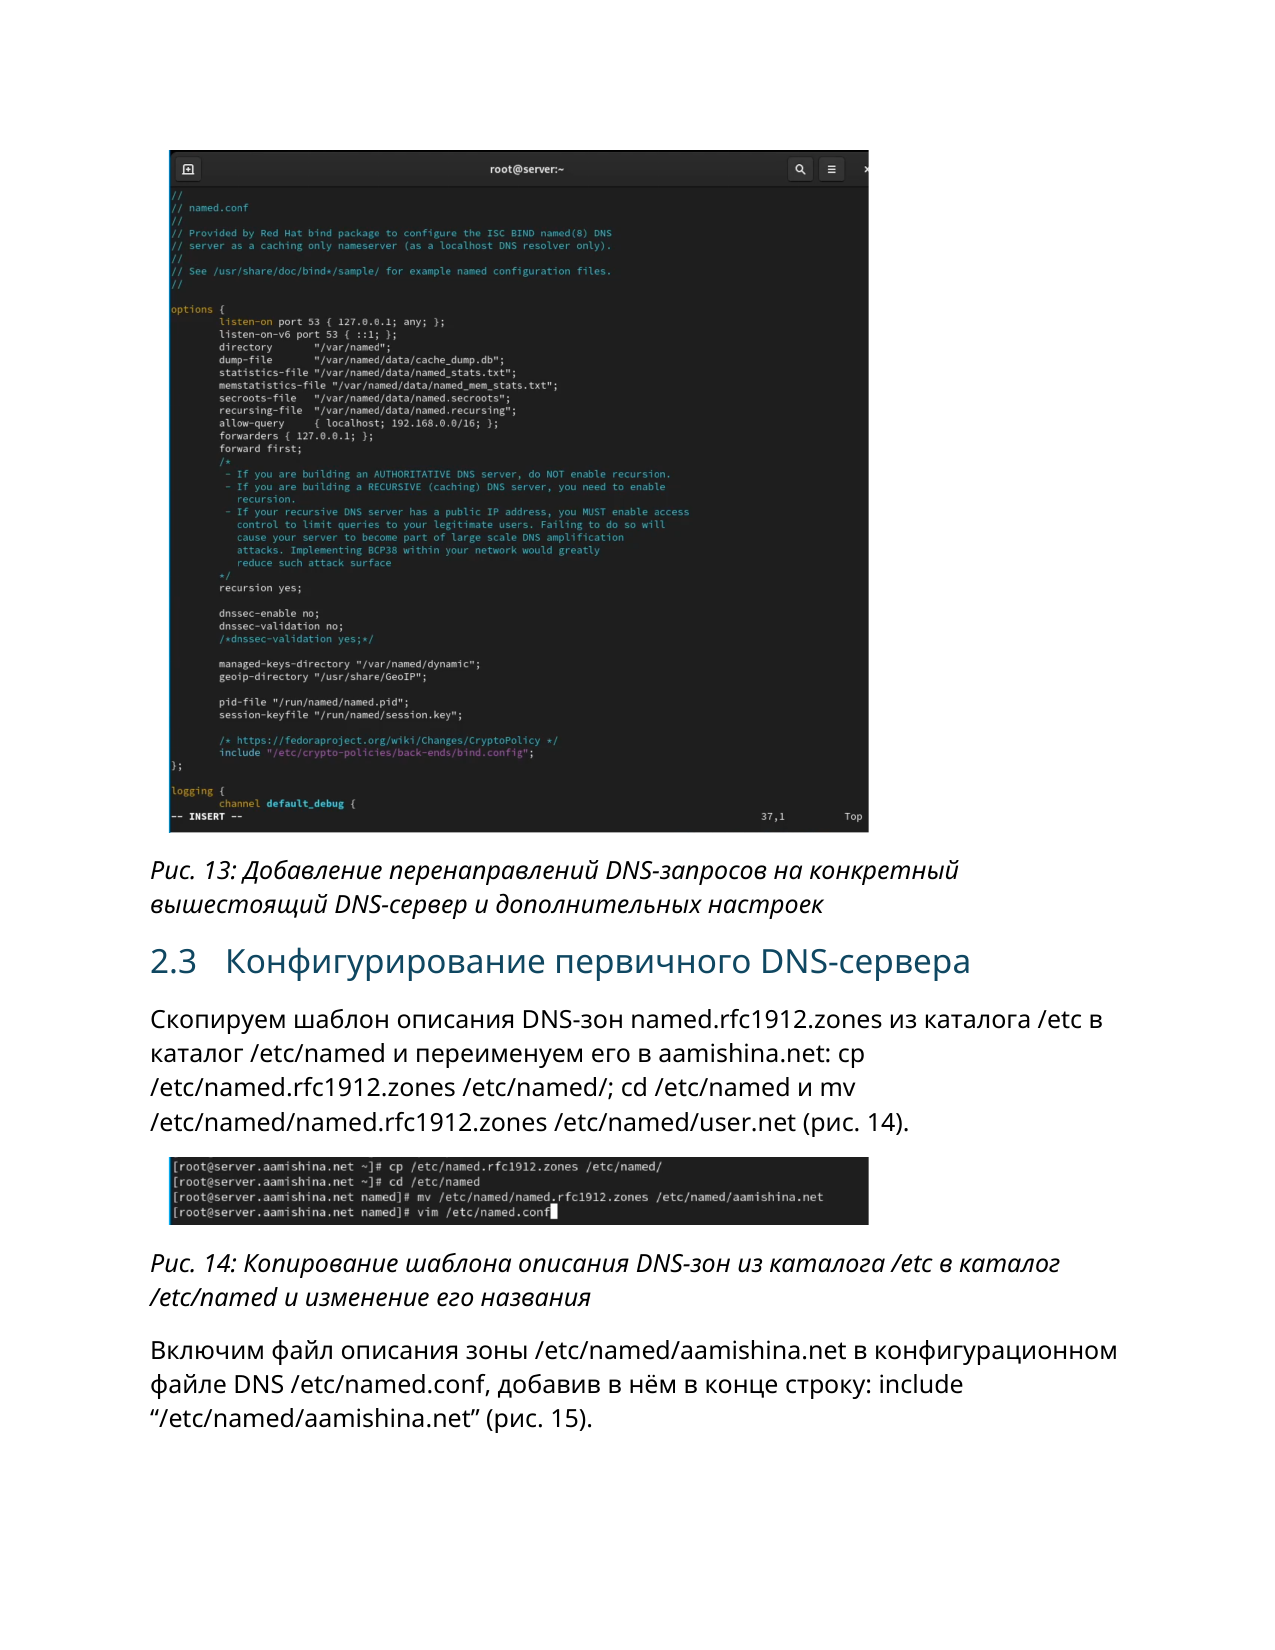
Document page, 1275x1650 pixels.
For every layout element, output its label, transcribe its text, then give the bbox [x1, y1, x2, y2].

text Включим файл описания зоны /etc/named/aamishina.net в конфигурационном файле DNS /etc/named.conf, добавив в нём в конце строку: include “/etc/named/aamishina.net” (рис. 15). [150, 1332, 1125, 1434]
text Рис. 13: Добавление перенаправлений DNS-запросов на конкретный вышестоящий DNS-сервер и дополнительных настроек [150, 853, 1125, 921]
text Рис. 14: Копирование шаблона описания DNS-зон из каталога /etc в каталог /etc/named и изменение его названия [150, 1246, 1125, 1314]
picture [173, 1157, 869, 1225]
picture [171, 150, 869, 833]
subtitle 2.3 Конфигурирование первичного DNS-сервера [150, 938, 1125, 983]
text Скопируем шаблон описания DNS-зон named.rfc1912.zones из каталога /etc в каталог /etc/named и переименуем его в aamishina.net: cp /etc/named.rfc1912.zones /etc/named/; cd /etc/named и mv /etc/named/named.rfc1912.zones /etc/named/user.net (рис. 14). [150, 1002, 1125, 1138]
